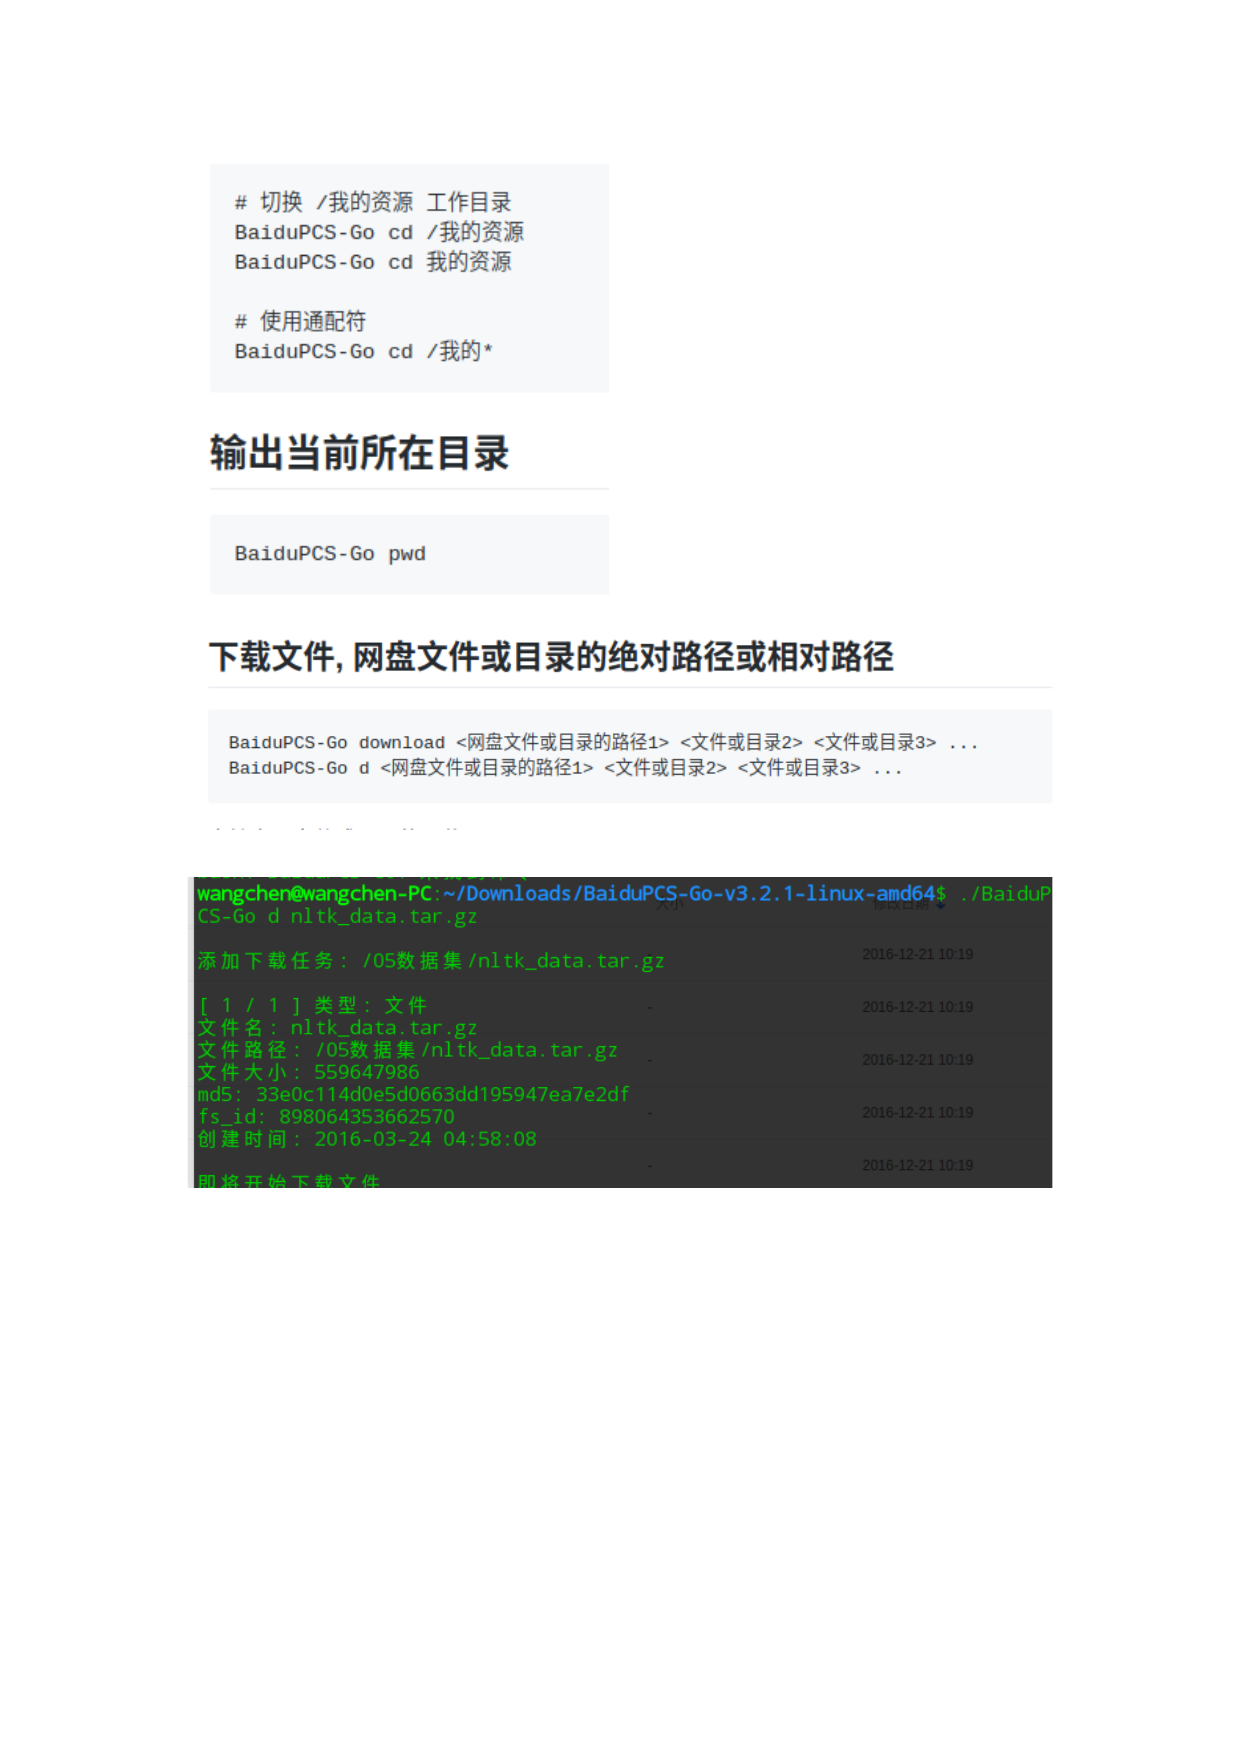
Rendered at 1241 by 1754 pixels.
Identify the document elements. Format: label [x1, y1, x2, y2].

picture [187, 617, 1053, 830]
picture [187, 162, 610, 598]
picture [187, 877, 1053, 1188]
